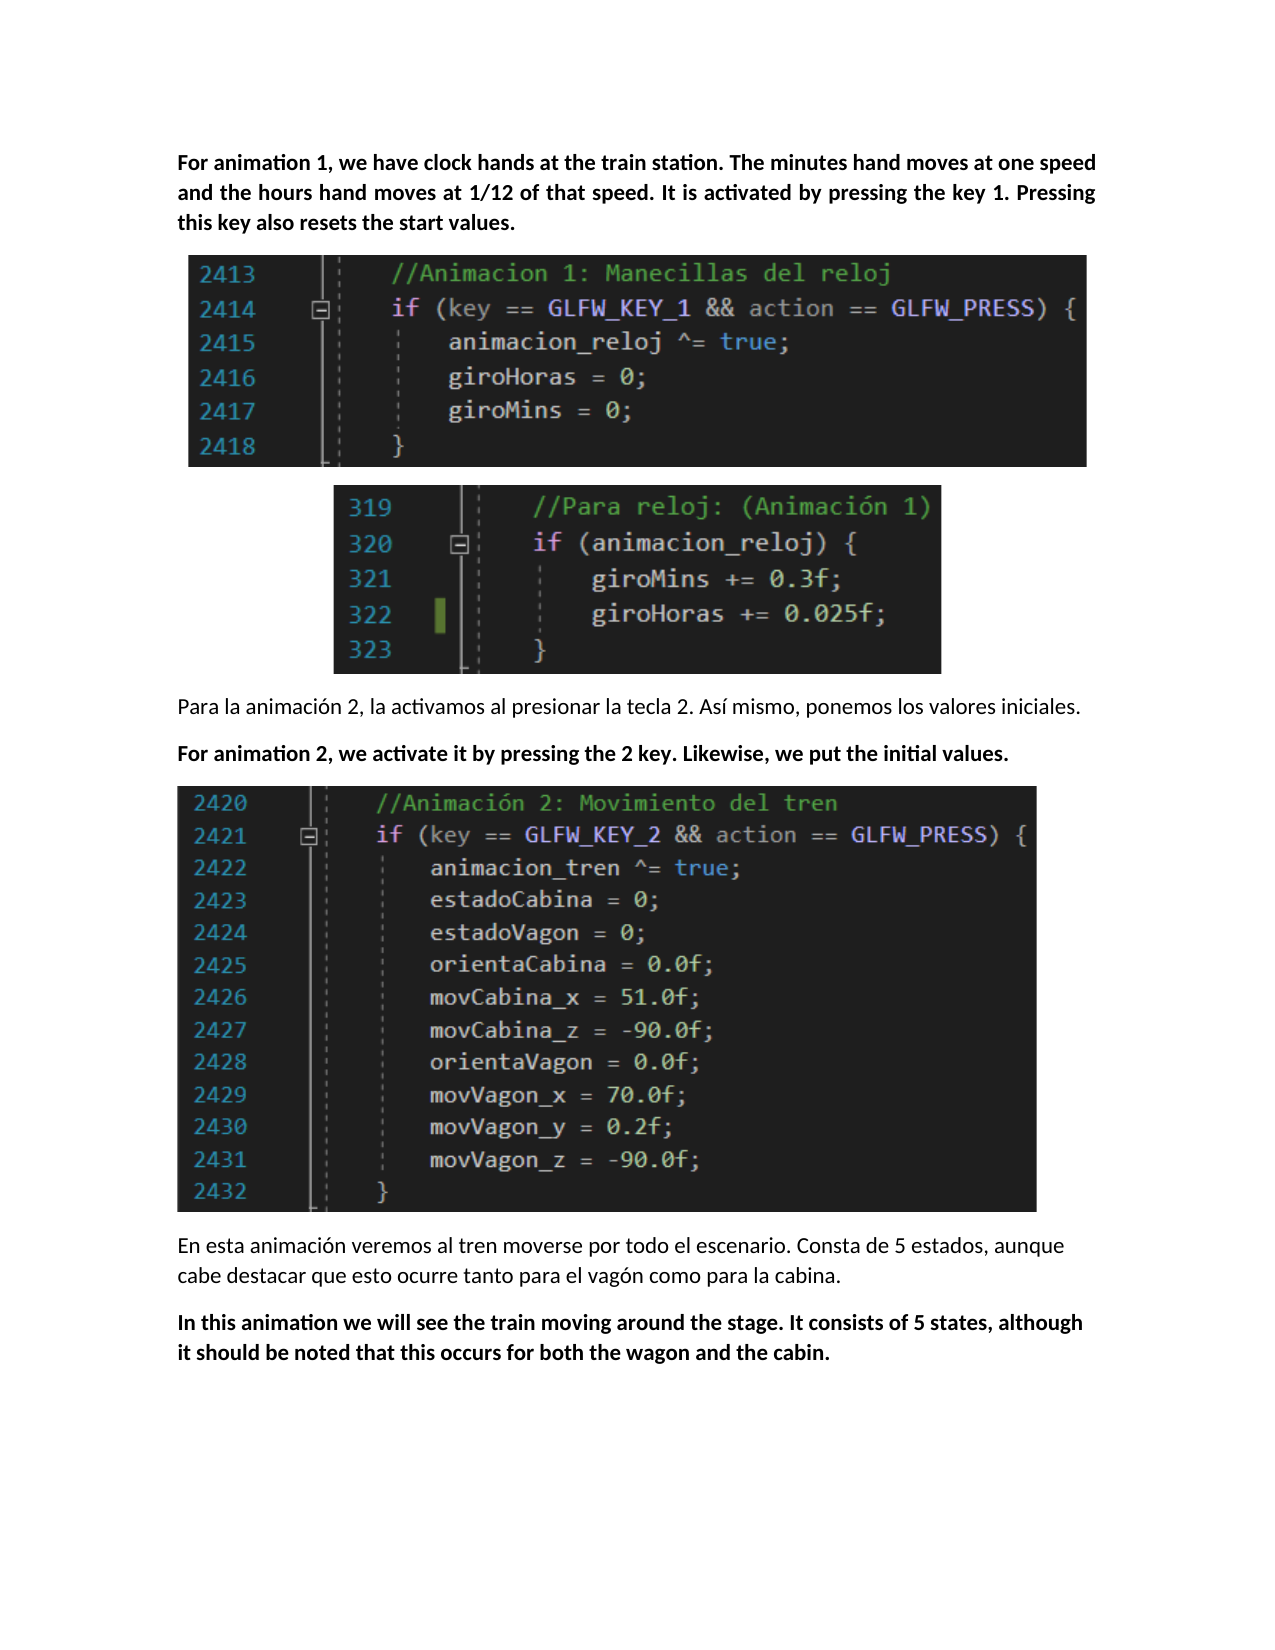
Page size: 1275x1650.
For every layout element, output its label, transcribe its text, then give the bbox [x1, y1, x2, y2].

picture [188, 255, 1087, 467]
picture [333, 485, 942, 674]
text En esta animación veremos al tren moverse por todo el escenario. Consta de 5 estados, aunque cabe destacar que esto ocurre tanto para el vagón como para la cabina. [177, 1231, 1098, 1289]
text For animation 1, we have clock hands at the train station. The minutes hand moves at one speed and the hours hand moves at 1/12 of that speed. It is activated by pressing the key 1. Pressing this key also resets the start values. [177, 148, 1098, 236]
text For animation 2, we activate it by pressing the 2 key. Likewise, we put the initial values. [177, 739, 1098, 767]
text In this animation we will see the train moving around the stage. It consists of 5 states, although it should be noted that this occurs for both the wagon and the cabin. [177, 1308, 1098, 1366]
picture [177, 786, 1037, 1212]
text Para la animación 2, la activamos al presionar la tecla 2. Así mismo, ponemos los valores iniciales. [177, 692, 1098, 720]
